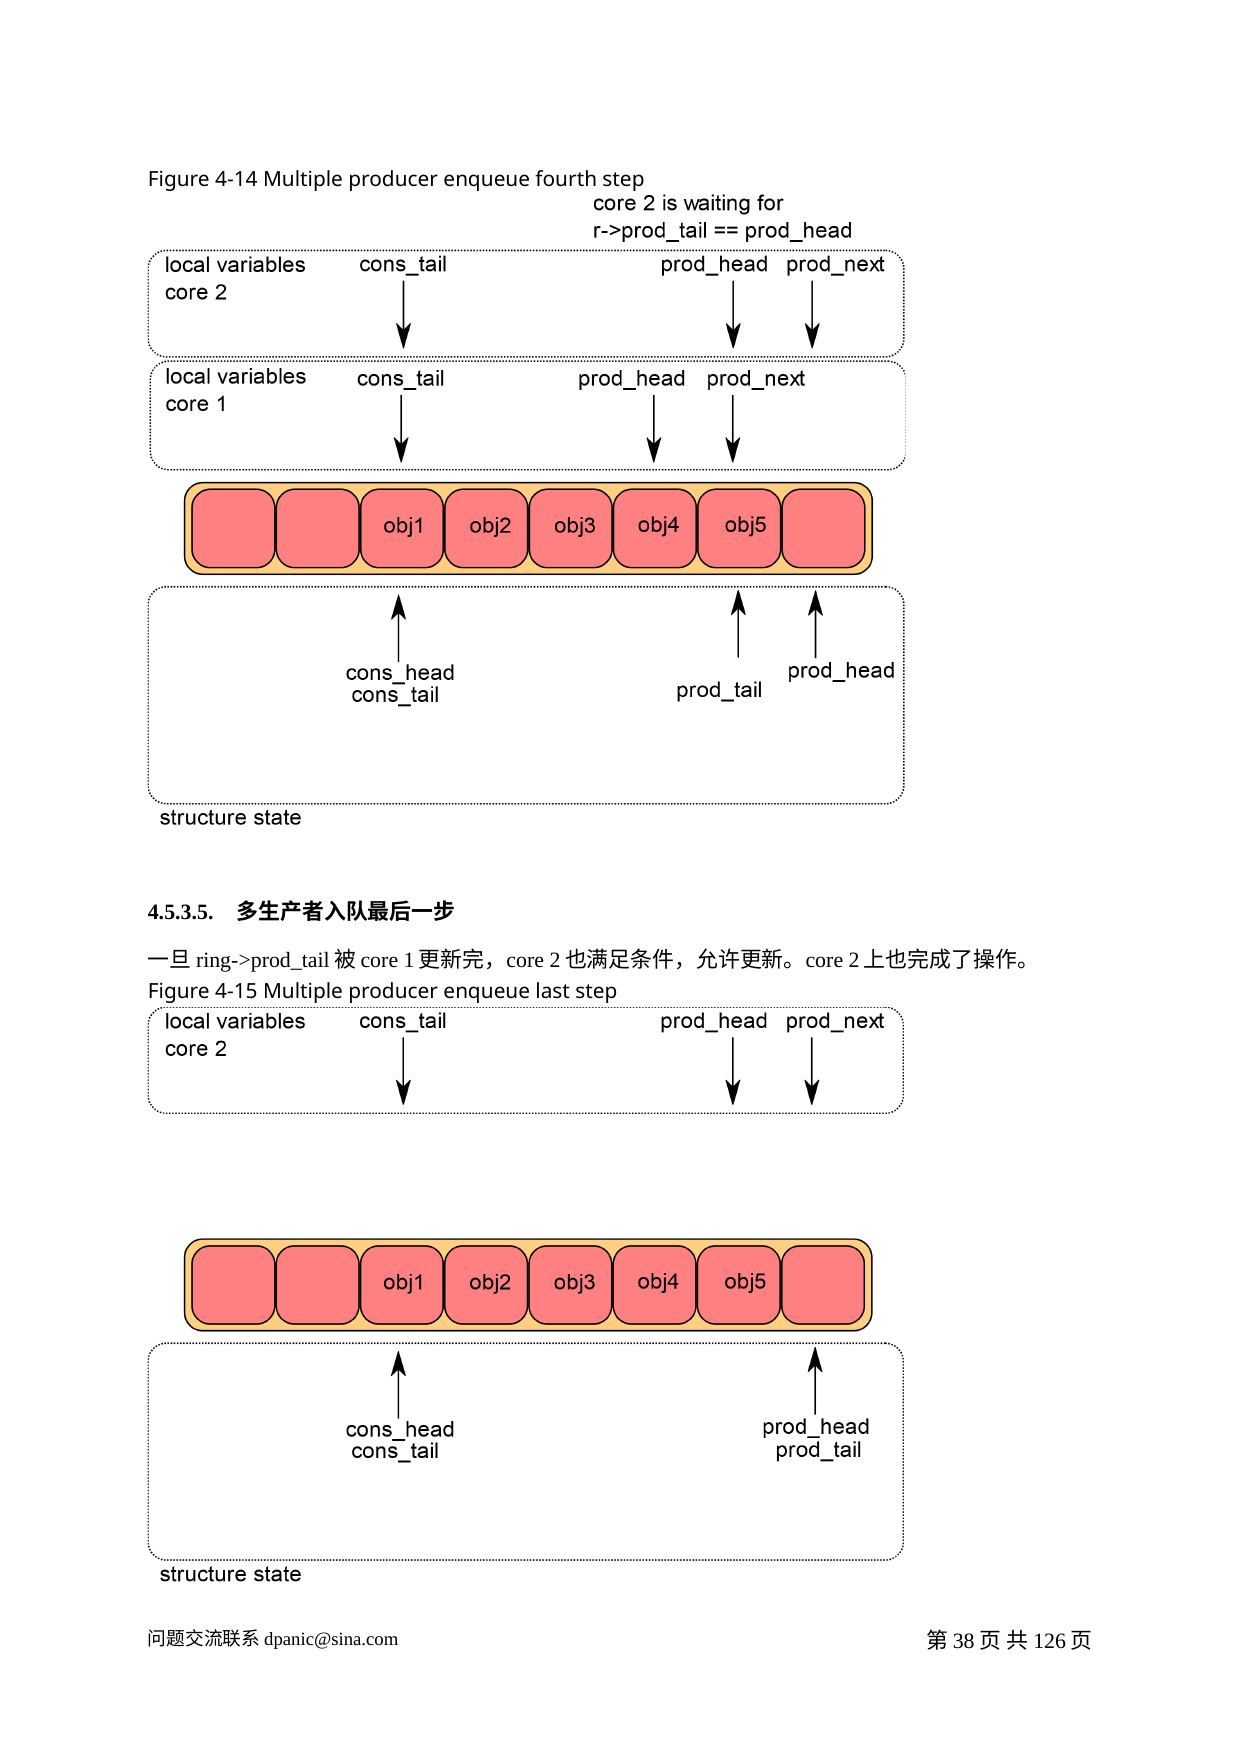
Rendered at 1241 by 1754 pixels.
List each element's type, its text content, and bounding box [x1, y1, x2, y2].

picture [147, 194, 906, 825]
text 一旦ring->prod_tail被core 1更新完，core 2也满足条件，允许更新。core 2上也完成了操作。 [148, 942, 1092, 974]
picture [147, 1007, 904, 1582]
subtitle 多生产者入队最后一步 [148, 893, 1092, 926]
